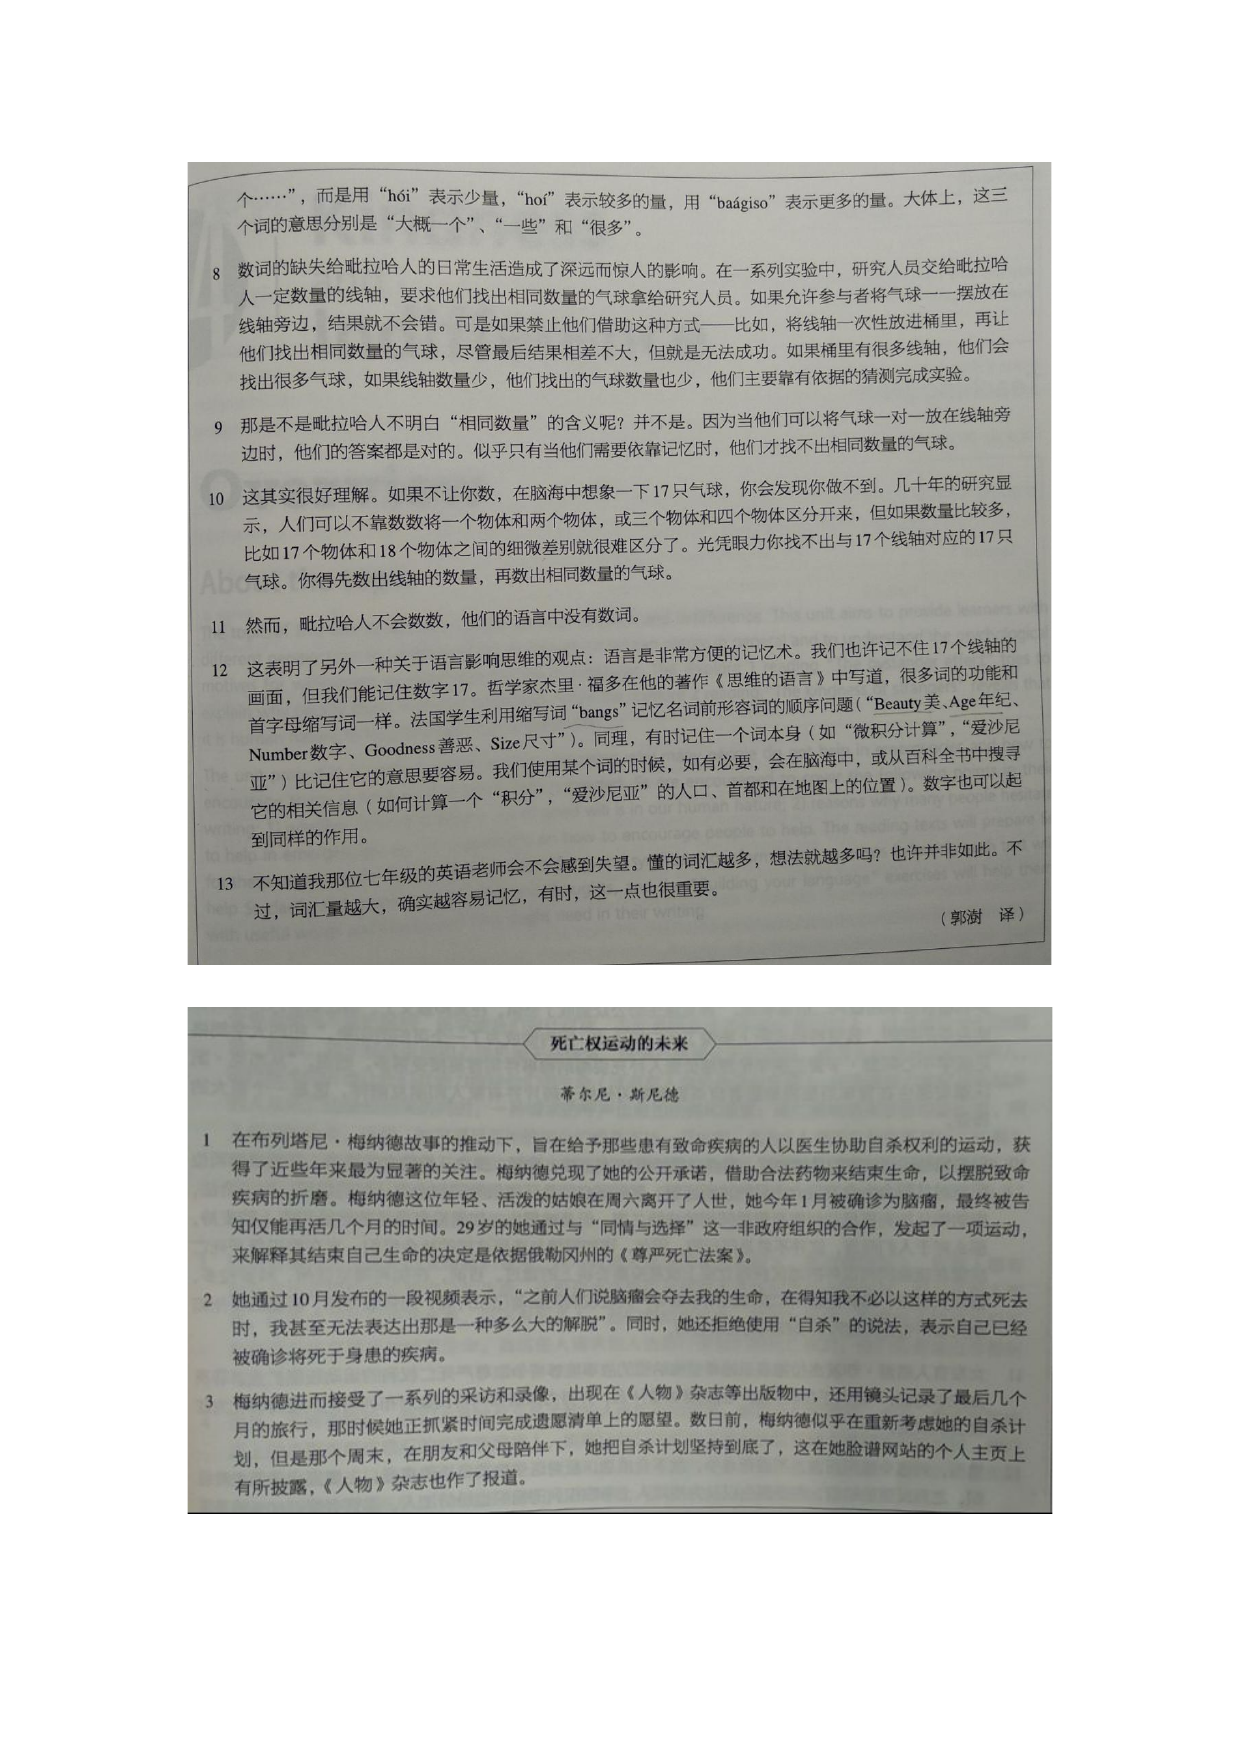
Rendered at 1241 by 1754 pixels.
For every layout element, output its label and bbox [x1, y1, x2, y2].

picture [187, 162, 1052, 965]
picture [187, 1007, 1053, 1514]
